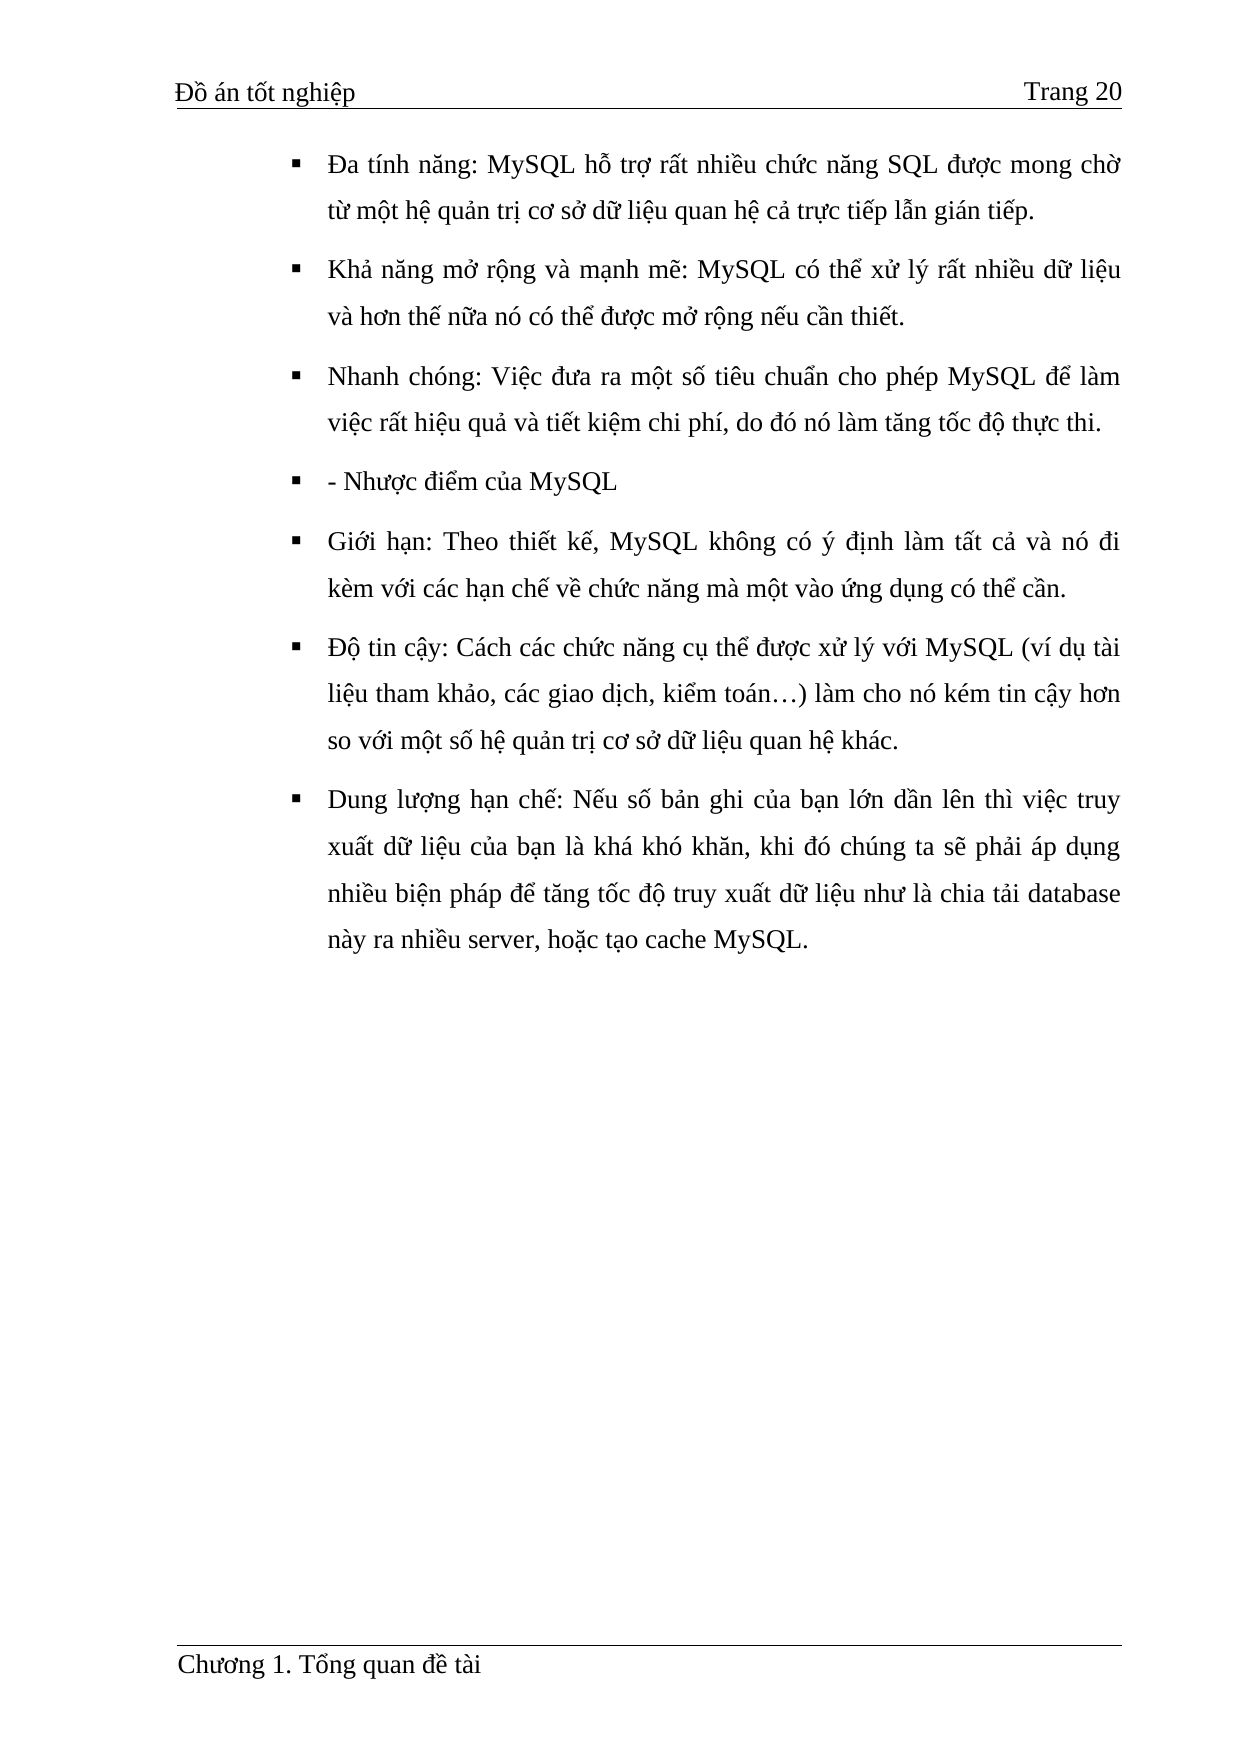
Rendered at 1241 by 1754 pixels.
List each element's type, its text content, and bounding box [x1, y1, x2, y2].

list Dung lượng hạn chế: Nếu số bản ghi của bạn lớn dần lên thì việc truy xuất dữ liệu của bạn là khá khó khăn, khi đó chúng ta sẽ phải áp dụng nhiều biện pháp để tăng tốc độ truy xuất dữ liệu như là chia tải database này ra nhiều server, hoặc tạo cache MySQL. [290, 783, 1122, 955]
list Nhanh chóng: Việc đưa ra một số tiêu chuẩn cho phép MySQL để làm việc rất hiệu quả và tiết kiệm chi phí, do đó nó làm tăng tốc độ thực thi. [290, 359, 1122, 437]
list Độ tin cậy: Cách các chức năng cụ thể được xử lý với MySQL (ví dụ tài liệu tham khảo, các giao dịch, kiểm toán…) làm cho nó kém tin cậy hơn so với một số hệ quản trị cơ sở dữ liệu quan hệ khác. [290, 631, 1122, 755]
list - Nhược điểm của MySQL [290, 466, 1122, 497]
list Khả năng mở rộng và mạnh mẽ: MySQL có thể xử lý rất nhiều dữ liệu và hơn thế nữa nó có thể được mở rộng nếu cần thiết. [290, 254, 1122, 332]
list Đa tính năng: MySQL hỗ trợ rất nhiều chức năng SQL được mong chờ từ một hệ quản trị cơ sở dữ liệu quan hệ cả trực tiếp lẫn gián tiếp. [290, 148, 1122, 226]
list Giới hạn: Theo thiết kế, MySQL không có ý định làm tất cả và nó đi kèm với các hạn chế về chức năng mà một vào ứng dụng có thể cần. [290, 525, 1122, 603]
